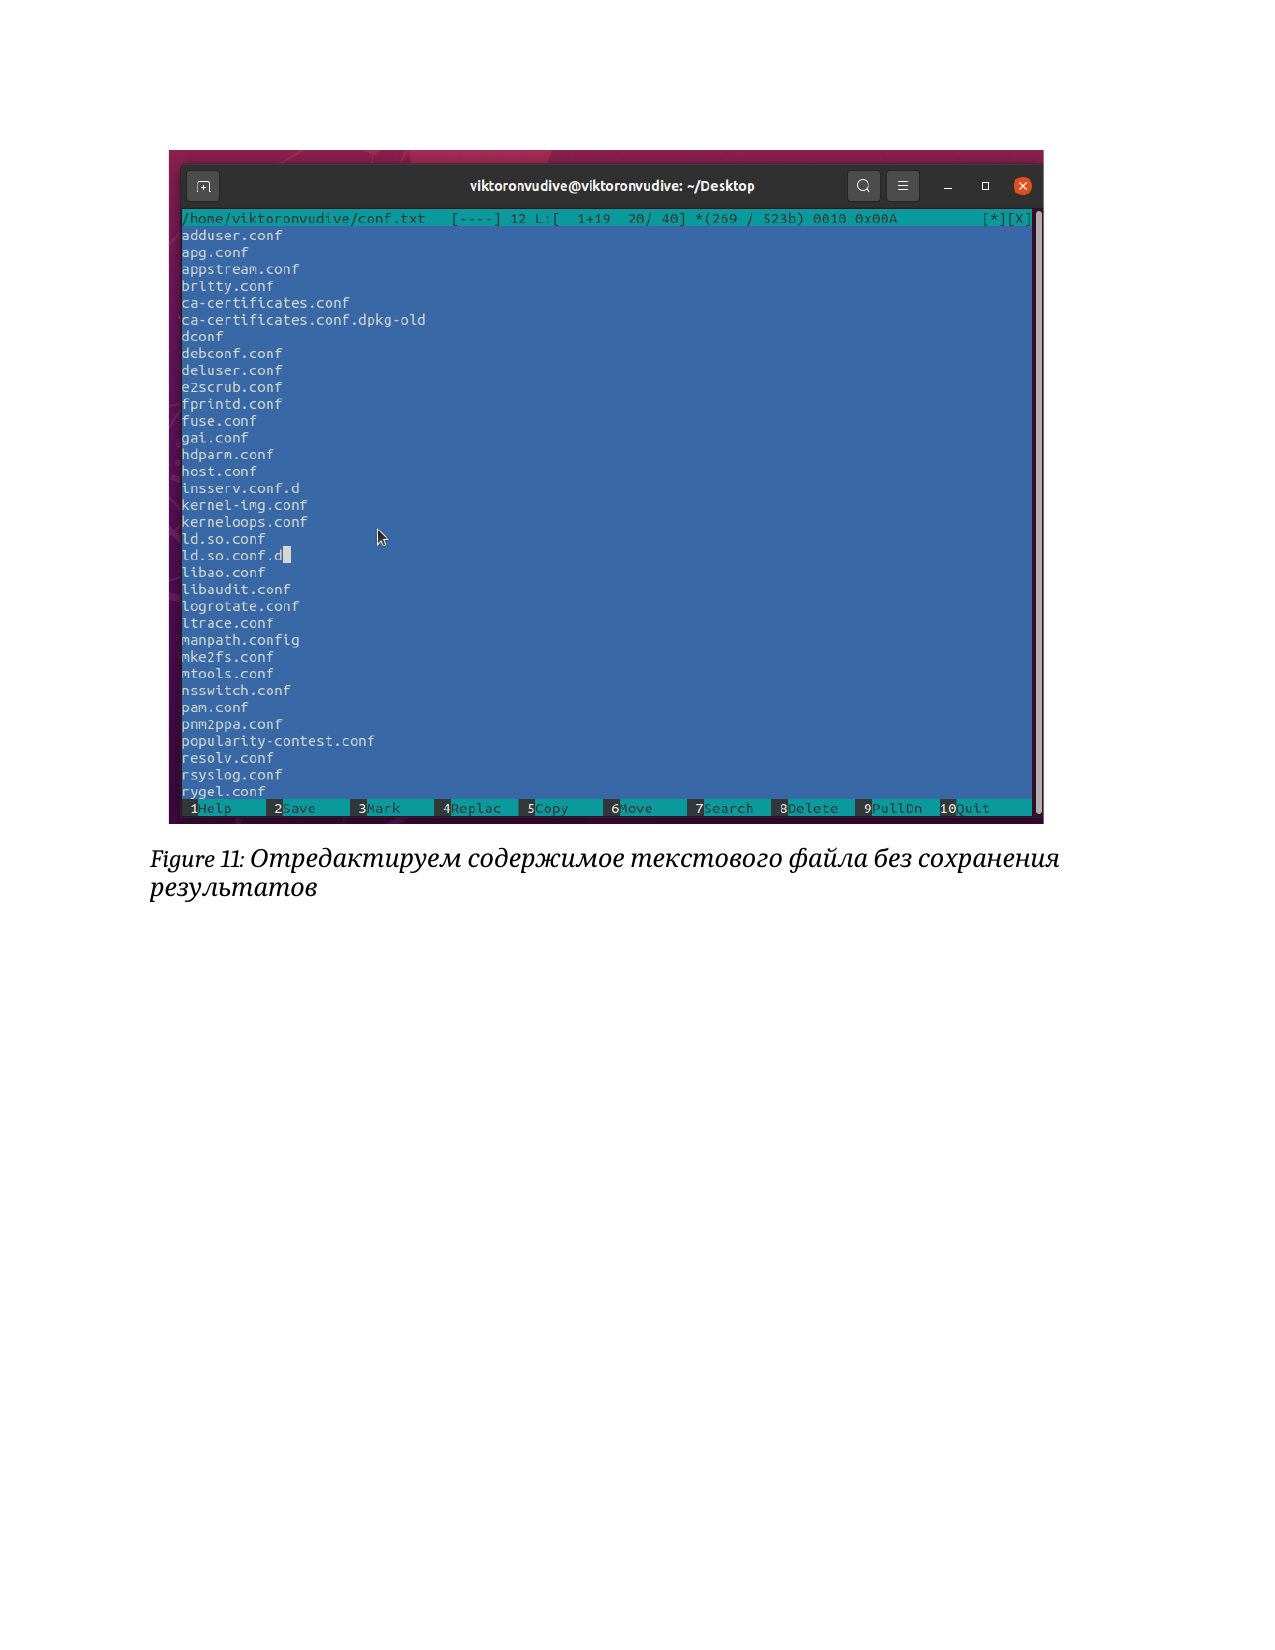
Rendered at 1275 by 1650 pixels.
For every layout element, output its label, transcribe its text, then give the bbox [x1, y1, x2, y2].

picture [168, 150, 1044, 824]
text Figure 11: Отредактируем содержимое текстового файла без сохранения результатов [150, 845, 1125, 902]
